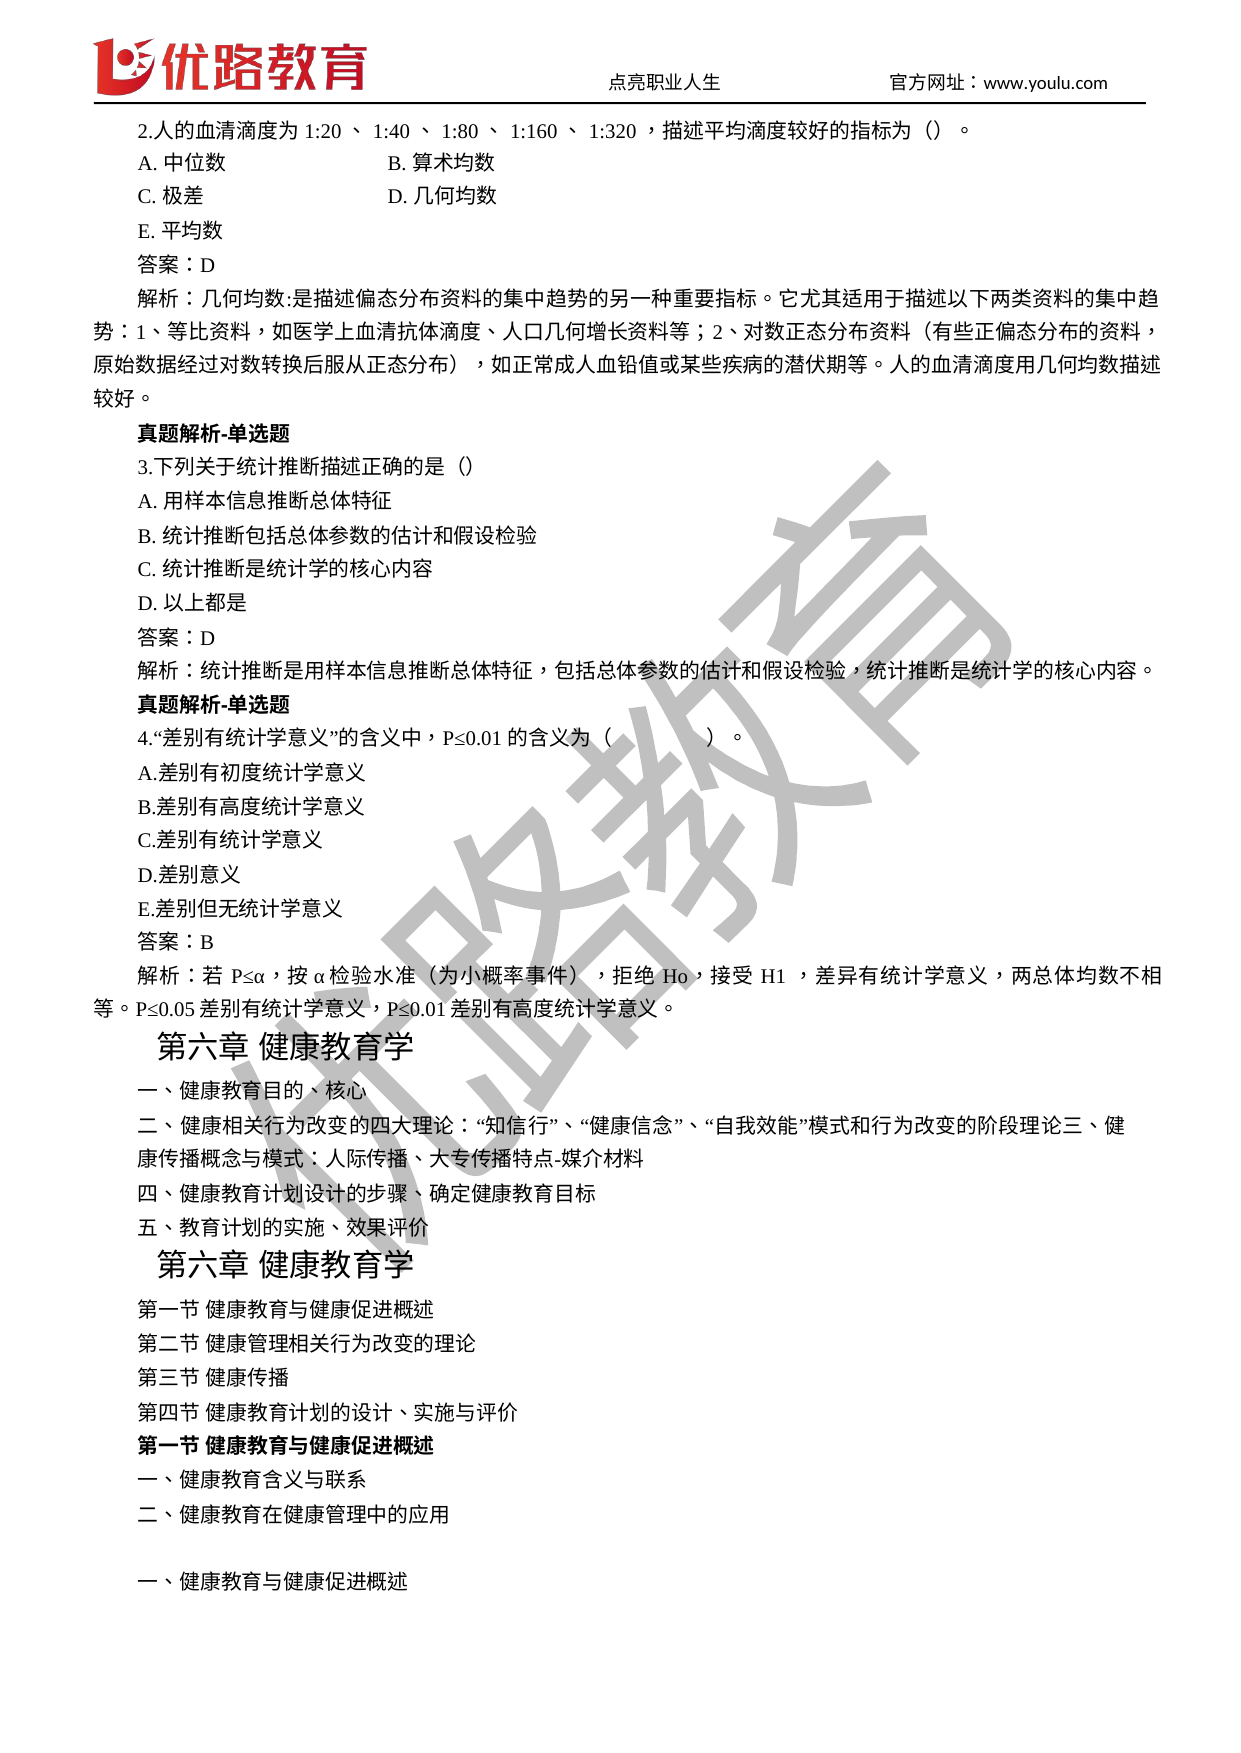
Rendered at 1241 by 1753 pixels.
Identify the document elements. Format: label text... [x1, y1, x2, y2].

text 一、健康教育目的、核心 [137, 1067, 1163, 1106]
text 真题解析-单选题 [137, 686, 1163, 719]
text E.差别但无统计学意义 [137, 890, 1163, 923]
text D. 以上都是 [137, 583, 1163, 617]
text 第一节 健康教育与健康促进概述 [137, 1427, 1163, 1461]
text 真题解析-单选题 [137, 413, 1163, 448]
text 二、健康教育在健康管理中的应用 [137, 1494, 1163, 1529]
text C. 统计推断是统计学的核心内容 [137, 550, 1163, 583]
text A.差别有初度统计学意义 [137, 752, 1163, 788]
text 2.人的血清滴度为 1:20 、 1:40 、 1:80 、 1:160 、 1:320 ，描述平均滴度较好的指标为（）。 [137, 117, 1163, 144]
text 二、健康相关行为改变的四大理论：“知信行”、“健康信念”、“自我效能”模式和行为改变的阶段理论三、健康传播概念与模式：人际传播、大专传播特点-媒介材料 [137, 1106, 1126, 1173]
text D.差别意义 [137, 854, 1163, 890]
text 四、健康教育计划设计的步骤、确定健康教育目标 [137, 1173, 1163, 1208]
text 第一节 健康教育与健康促进概述 [137, 1286, 1163, 1325]
text 解析：若 P≤α，按α检验水准（为小概率事件），拒绝 Ho，接受 H1 ，差异有统计学意义，两总体均数不相等。P≤0.05差别有统计学意义，P≤0.01差别有高度统计学意义。 [94, 956, 1163, 1023]
text 答案：D [137, 617, 1163, 652]
text 解析：统计推断是用样本信息推断总体特征，包括总体参数的估计和假设检验，统计推断是统计学的核心内容。 [94, 652, 1163, 686]
text C. 极差 D. 几何均数 [137, 177, 1163, 211]
text A. 中位数 B. 算术均数 [137, 144, 1163, 177]
picture [68, 25, 367, 113]
text 五、教育计划的实施、效果评价 [137, 1208, 1163, 1242]
text 第六章 健康教育学 [156, 1242, 1163, 1286]
text 第二节 健康管理相关行为改变的理论 [137, 1325, 1163, 1358]
text 答案：D [137, 246, 1163, 279]
text B. 统计推断包括总体参数的估计和假设检验 [137, 515, 1163, 550]
text 一、健康教育含义与联系 [137, 1461, 1163, 1494]
text B.差别有高度统计学意义 [137, 788, 1163, 821]
text A. 用样本信息推断总体特征 [137, 481, 1163, 515]
text 答案：B [137, 923, 1163, 956]
text 解析：几何均数:是描述偏态分布资料的集中趋势的另一种重要指标。它尤其适用于描述以下两类资料的集中趋势：1、等比资料，如医学上血清抗体滴度、人口几何增长资料等；2、对数正态分布资料（有些正偏态分布的资料，原始数据经过对数转换后服从正态分布），如正常成人血铅值或某些疾病的潜伏期等。人的血清滴度用几何均数描述较好。 [94, 279, 1163, 413]
text 第四节 健康教育计划的设计、实施与评价 [137, 1392, 1163, 1427]
text 第六章 健康教育学 [156, 1023, 1163, 1067]
text E. 平均数 [137, 211, 1163, 246]
text C.差别有统计学意义 [137, 821, 1163, 854]
text 一、健康教育与健康促进概述 [137, 1571, 1163, 1594]
text 4.“差别有统计学意义”的含义中，P≤0.01 的含义为（ ）。 [137, 719, 1163, 752]
text 3.下列关于统计推断描述正确的是（） [137, 448, 1163, 481]
text 第三节 健康传播 [137, 1358, 1163, 1392]
text 点亮职业人生 官方网址：www.youlu.com [608, 63, 1163, 96]
